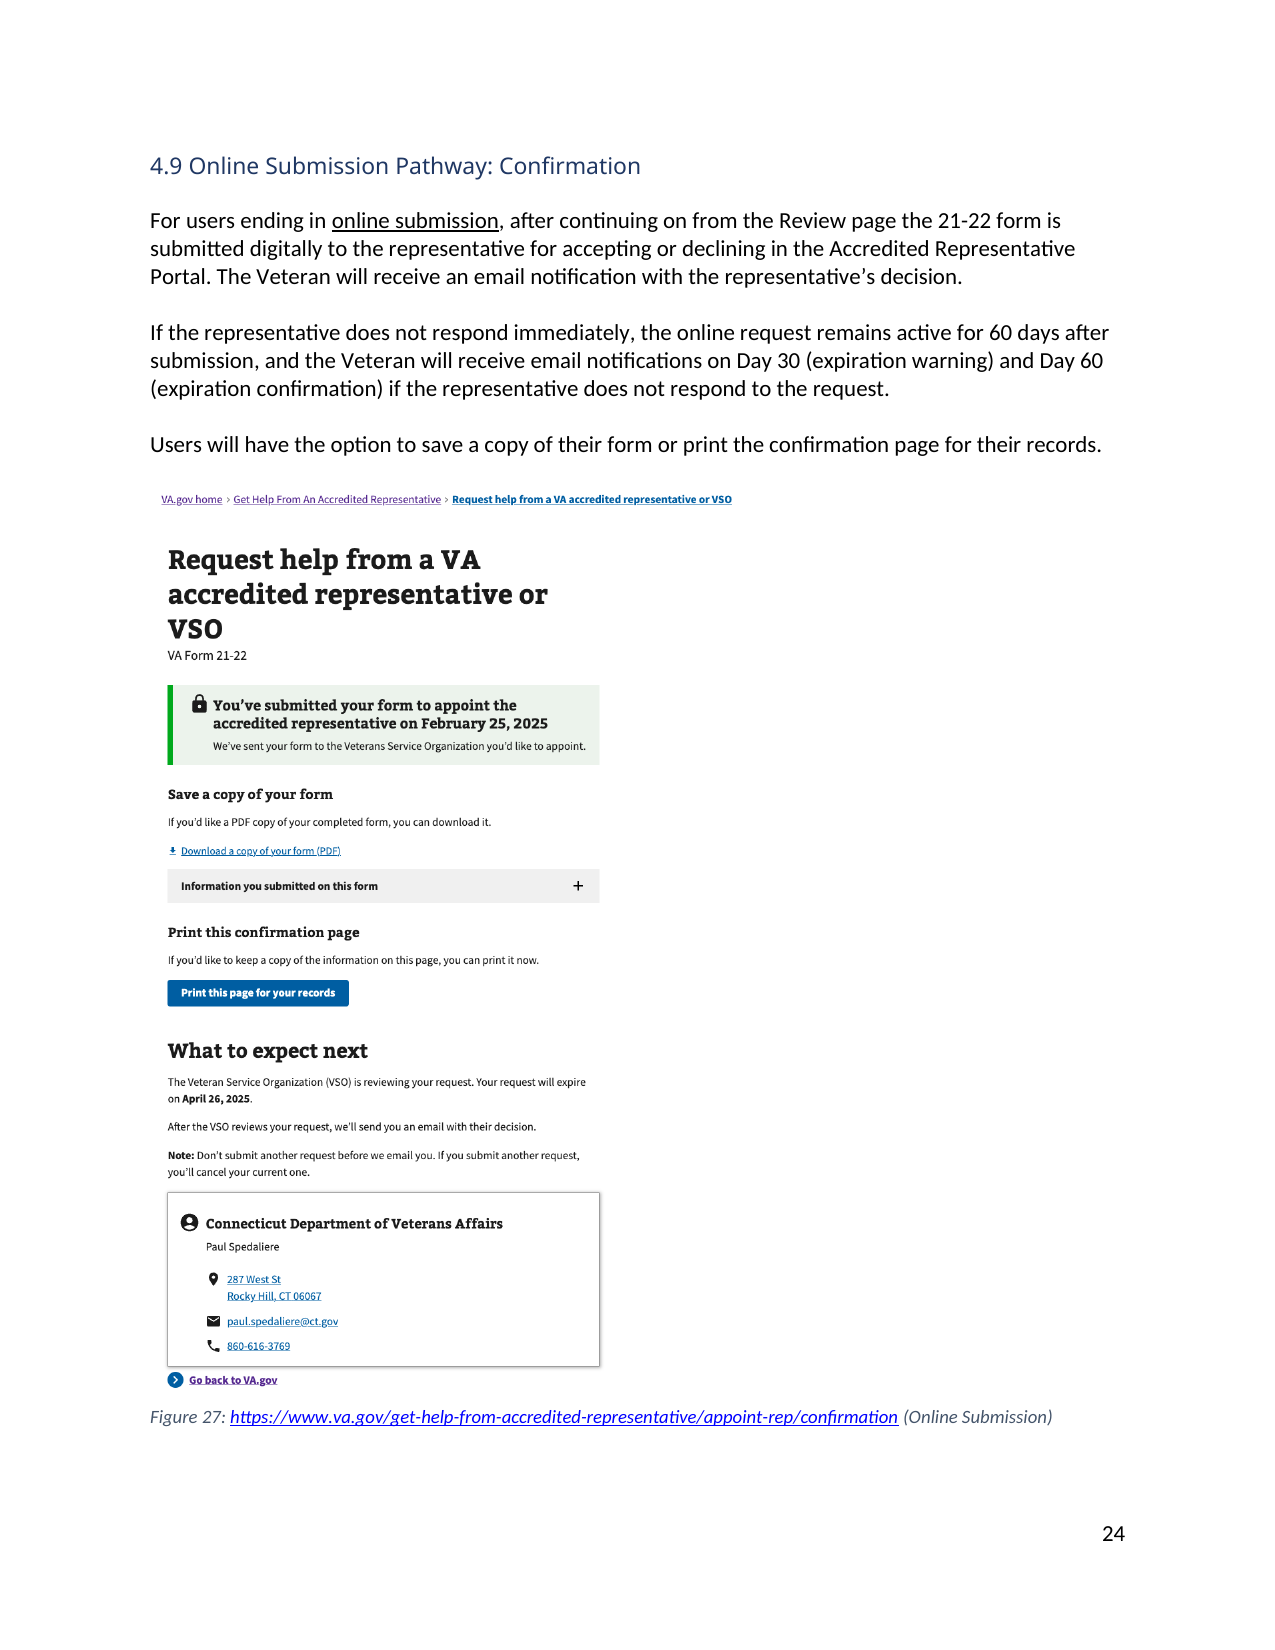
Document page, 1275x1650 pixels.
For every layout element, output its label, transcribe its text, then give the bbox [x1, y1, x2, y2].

text For users ending in online submission, after continuing on from the Review page the 21-22 form is submitted digitally to the representative for accepting or declining in the Accredited Representative Portal. The Veteran will receive an email notification with the representative’s decision. [150, 206, 1125, 290]
picture [150, 486, 754, 1405]
subtitle 4.9 Online Submission Pathway: Confirmation [150, 150, 1125, 181]
text Users will have the option to save a copy of their form or print the confirmation page for their records. [150, 430, 1125, 458]
text If the representative does not respond immediately, the online request remains active for 60 days after submission, and the Veteran will receive email notifications on Day 30 (expiration warning) and Day 60 (expiration confirmation) if the representative does not respond to the request. [150, 318, 1125, 402]
